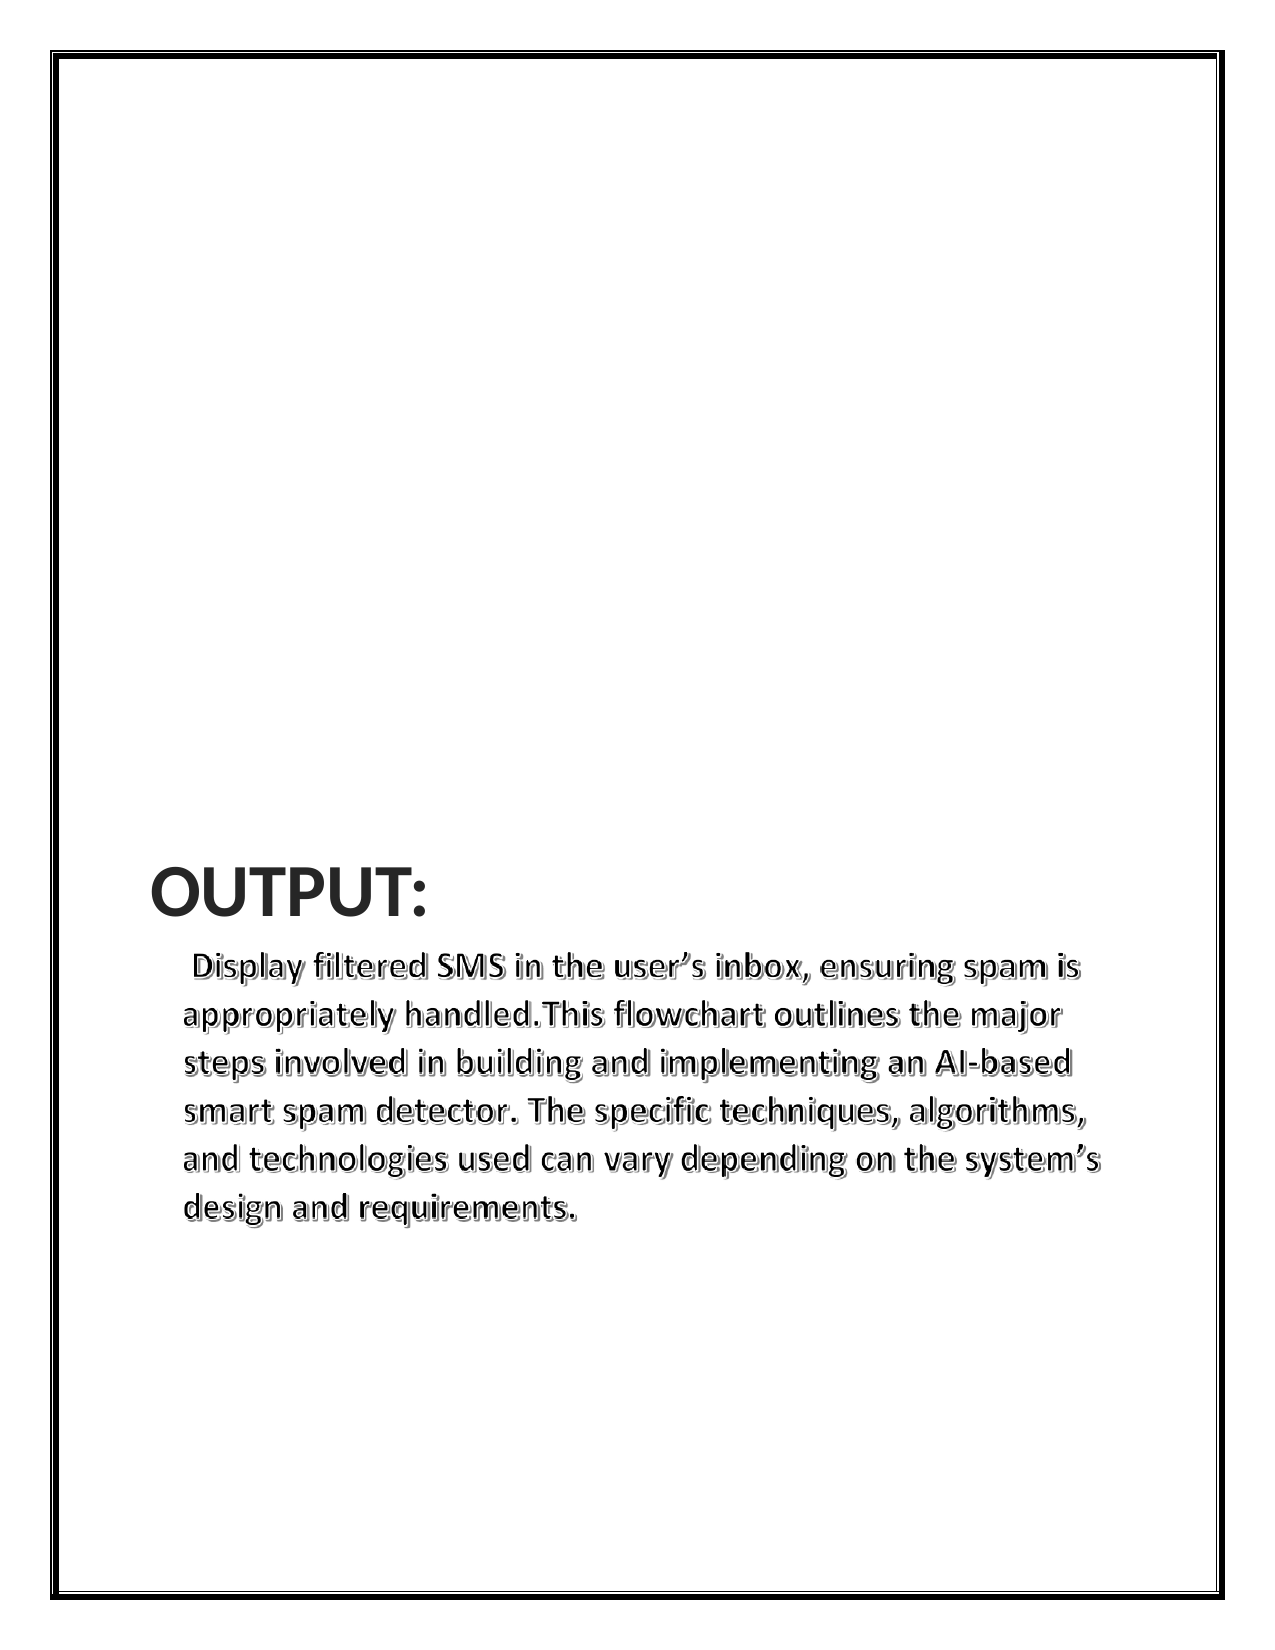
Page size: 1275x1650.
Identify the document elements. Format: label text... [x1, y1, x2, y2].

picture [182, 1095, 1087, 1133]
picture [182, 1143, 1102, 1181]
text OUTPUT: [150, 843, 1125, 935]
picture [182, 1047, 1073, 1084]
picture [191, 951, 1082, 988]
picture [182, 999, 1064, 1036]
picture [182, 1192, 578, 1229]
